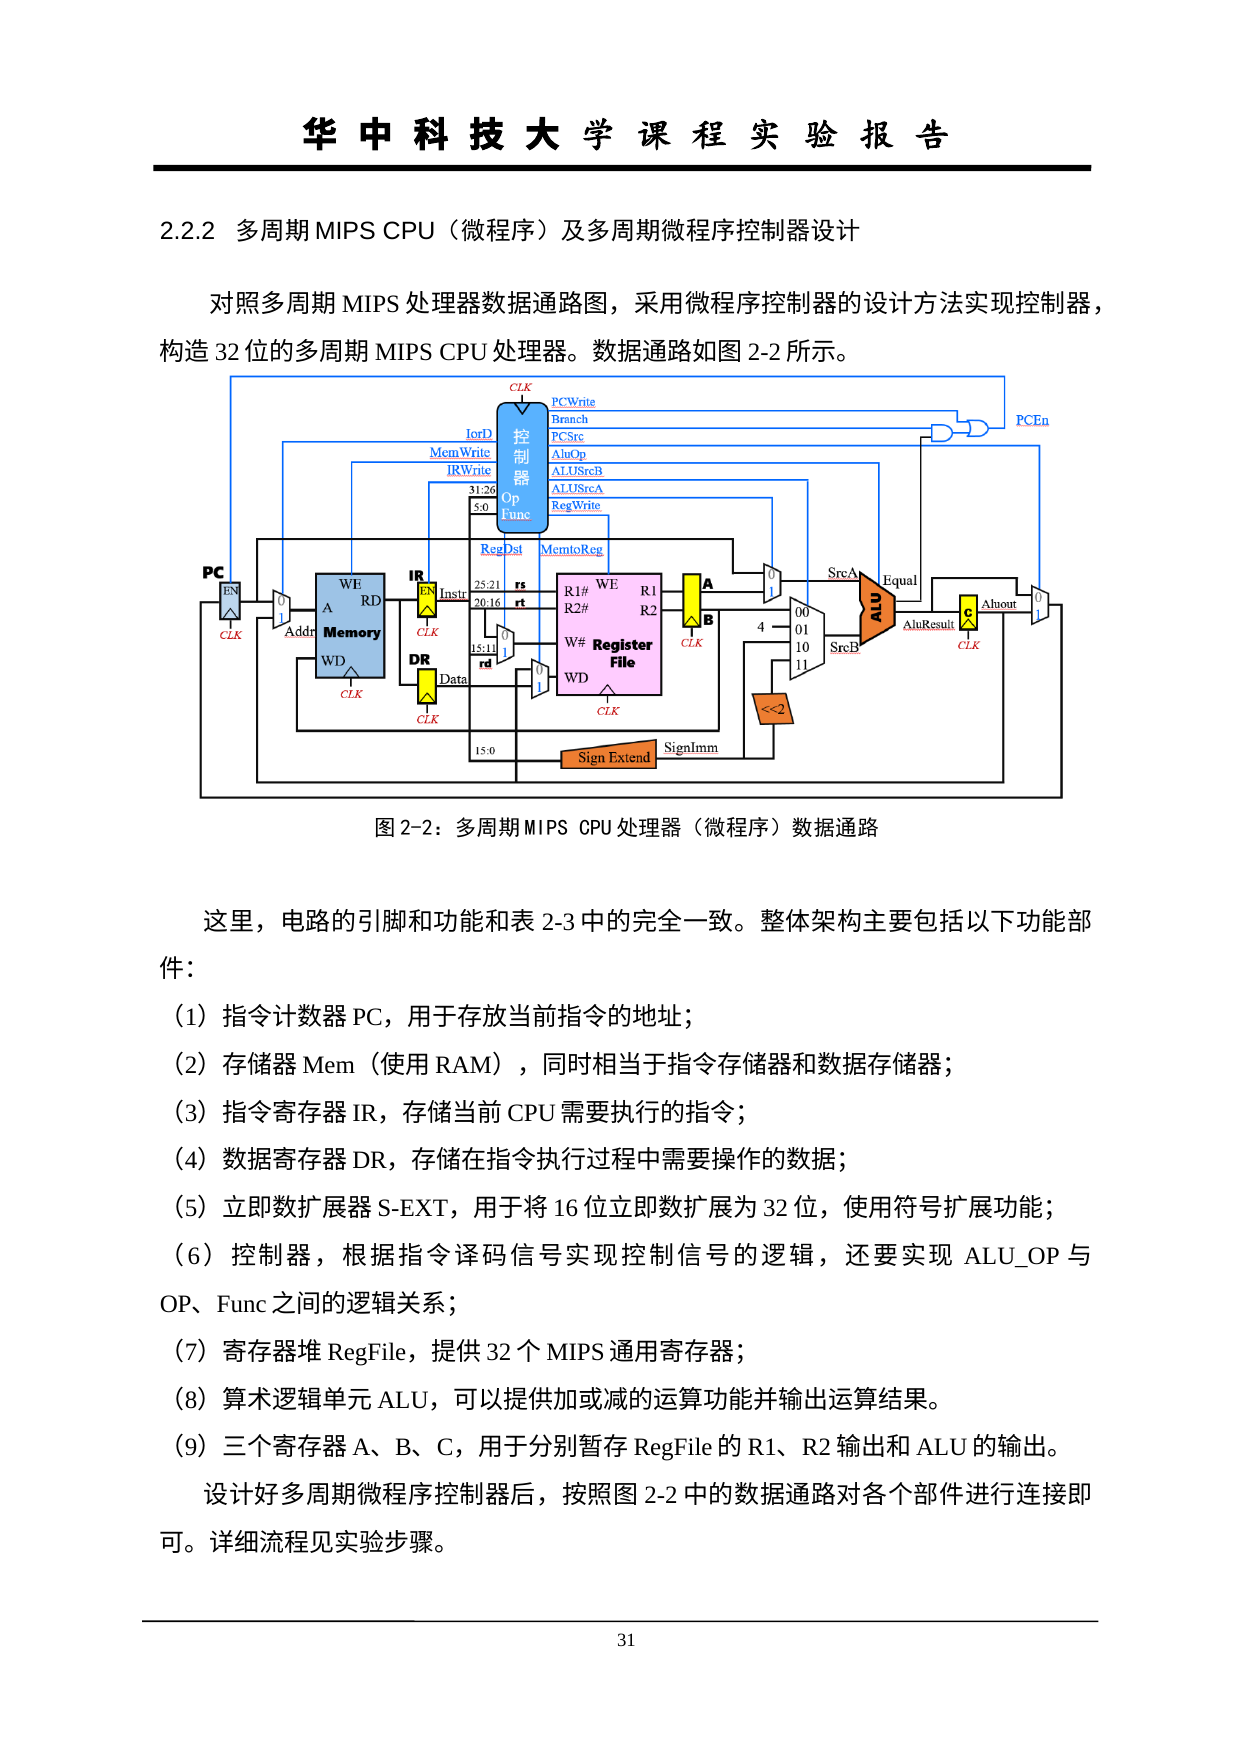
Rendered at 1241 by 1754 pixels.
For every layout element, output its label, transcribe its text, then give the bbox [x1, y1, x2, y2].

text 这里，电路的引脚和功能和表2-3中的完全一致。整体架构主要包括以下功能部件： [159, 895, 1093, 991]
text （8）算术逻辑单元ALU，可以提供加或减的运算功能并输出运算结果。 [159, 1373, 1093, 1421]
text （1）指令计数器PC，用于存放当前指令的地址； [159, 991, 1093, 1039]
text （9）三个寄存器A、B、C，用于分别暂存RegFile的R1、R2输出和ALU的输出。 [159, 1421, 1093, 1469]
text （5）立即数扩展器S-EXT，用于将16位立即数扩展为32位，使用符号扩展功能； [159, 1182, 1093, 1230]
text 图2-2：多周期MIPS CPU处理器（微程序）数据通路 [159, 813, 1093, 838]
text （3）指令寄存器IR，存储当前CPU需要执行的指令； [159, 1086, 1093, 1134]
text （2）存储器Mem（使用RAM），同时相当于指令存储器和数据存储器； [159, 1039, 1093, 1086]
text （6）控制器，根据指令译码信号实现控制信号的逻辑，还要实现ALU_OP与OP、Func之间的逻辑关系； [159, 1230, 1093, 1326]
text （4）数据寄存器DR，存储在指令执行过程中需要操作的数据； [159, 1134, 1093, 1182]
subtitle 多周期MIPS CPU（微程序）及多周期微程序控制器设计 [159, 206, 1093, 254]
text （7）寄存器堆RegFile，提供32个MIPS通用寄存器； [159, 1326, 1093, 1373]
picture [178, 373, 1075, 801]
text 对照多周期MIPS处理器数据通路图，采用微程序控制器的设计方法实现控制器，构造32位的多周期MIPS CPU处理器。数据通路如图2-2所示。 [159, 277, 1093, 373]
text 设计好多周期微程序控制器后，按照图2-2中的数据通路对各个部件进行连接即可。详细流程见实验步骤。 [159, 1469, 1093, 1564]
